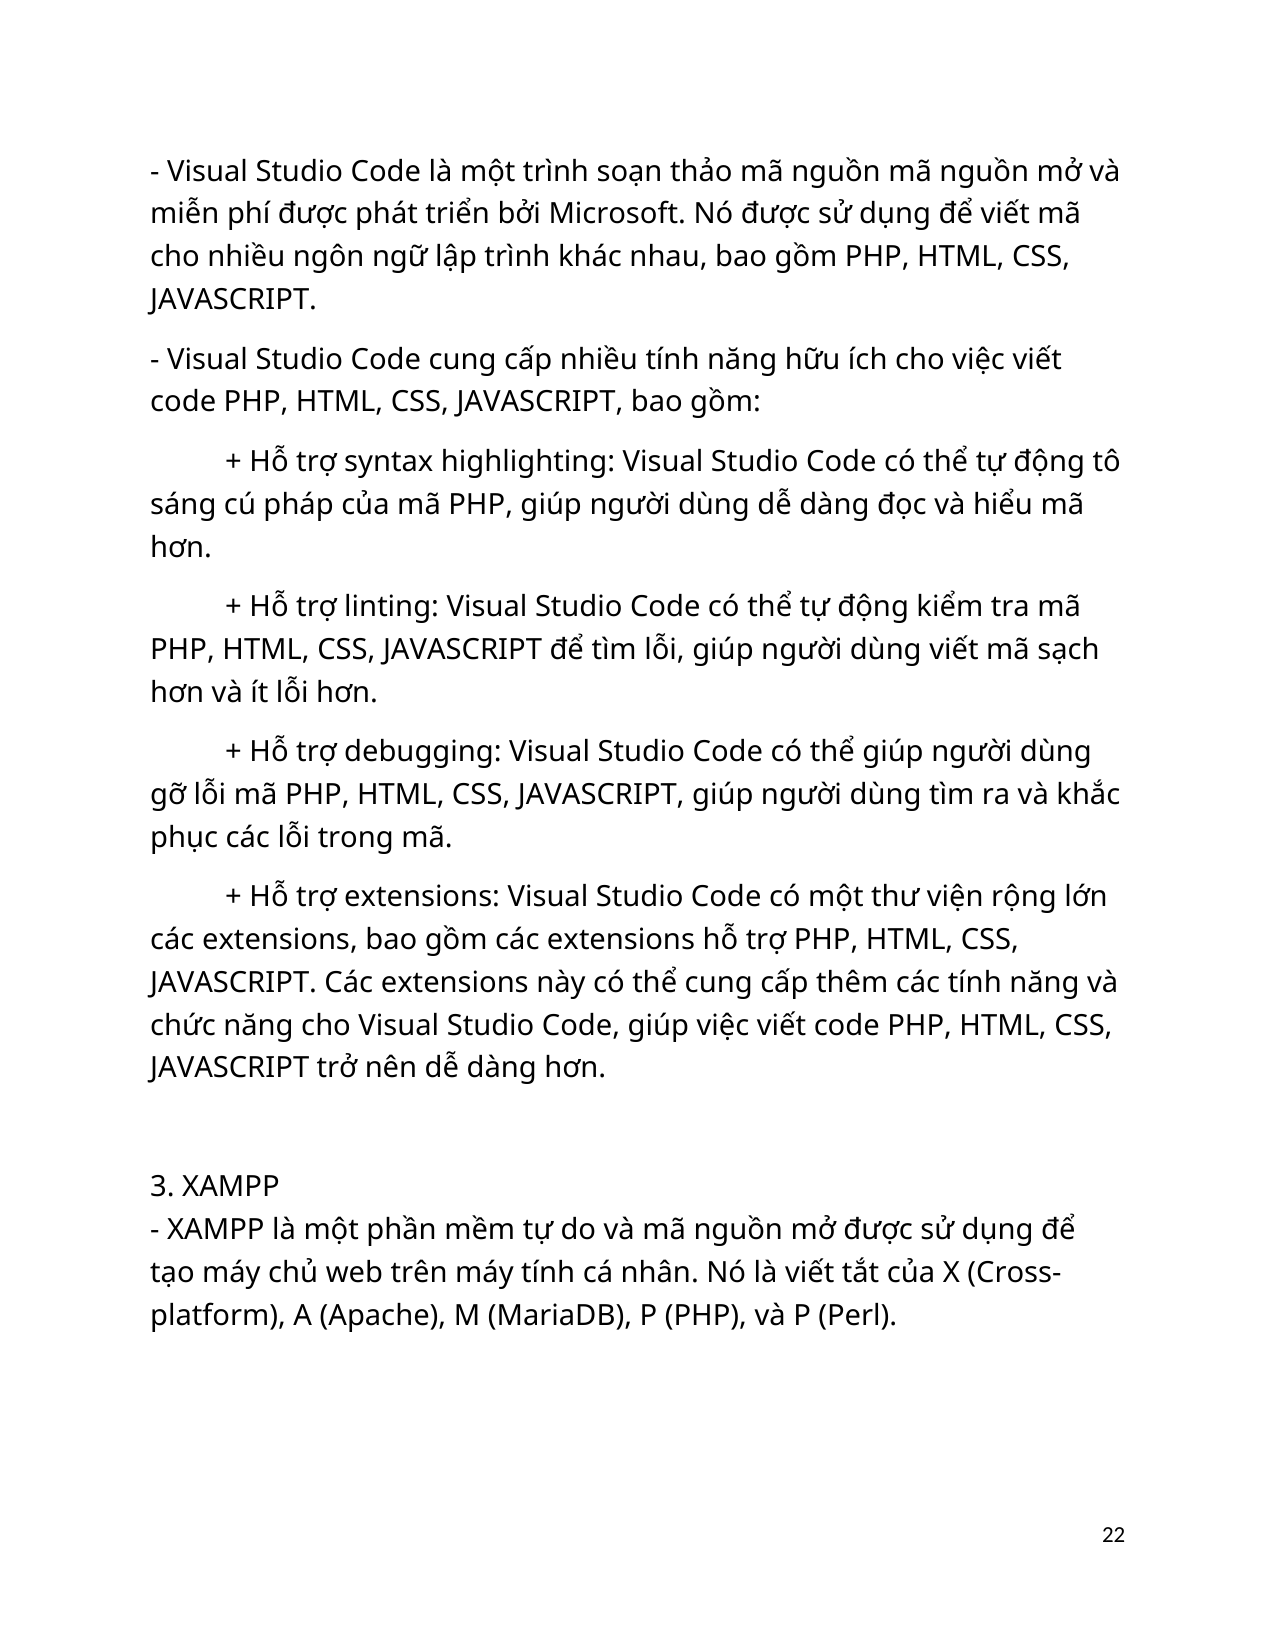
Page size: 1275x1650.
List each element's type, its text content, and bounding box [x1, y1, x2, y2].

text - XAMPP là một phần mềm tự do và mã nguồn mở được sử dụng để tạo máy chủ web trên máy tính cá nhân. Nó là viết tắt của X (Cross-platform), A (Apache), M (MariaDB), P (PHP), và P (Perl). [150, 1208, 1125, 1334]
text + Hỗ trợ debugging: Visual Studio Code có thể giúp người dùng gỡ lỗi mã PHP, HTML, CSS, JAVASCRIPT, giúp người dùng tìm ra và khắc phục các lỗi trong mã. [150, 730, 1125, 856]
text + Hỗ trợ extensions: Visual Studio Code có một thư viện rộng lớn các extensions, bao gồm các extensions hỗ trợ PHP, HTML, CSS, JAVASCRIPT. Các extensions này có thể cung cấp thêm các tính năng và chức năng cho Visual Studio Code, giúp việc viết code PHP, HTML, CSS, JAVASCRIPT trở nên dễ dàng hơn. [150, 876, 1125, 1086]
text - Visual Studio Code là một trình soạn thảo mã nguồn mã nguồn mở và miễn phí được phát triển bởi Microsoft. Nó được sử dụng để viết mã cho nhiều ngôn ngữ lập trình khác nhau, bao gồm PHP, HTML, CSS, JAVASCRIPT. [150, 150, 1125, 318]
text - Visual Studio Code cung cấp nhiều tính năng hữu ích cho việc viết code PHP, HTML, CSS, JAVASCRIPT, bao gồm: [150, 338, 1125, 420]
text + Hỗ trợ syntax highlighting: Visual Studio Code có thể tự động tô sáng cú pháp của mã PHP, giúp người dùng dễ dàng đọc và hiểu mã hơn. [150, 440, 1125, 566]
text + Hỗ trợ linting: Visual Studio Code có thể tự động kiểm tra mã PHP, HTML, CSS, JAVASCRIPT để tìm lỗi, giúp người dùng viết mã sạch hơn và ít lỗi hơn. [150, 585, 1125, 711]
subtitle 3. XAMPP [150, 1166, 1125, 1205]
